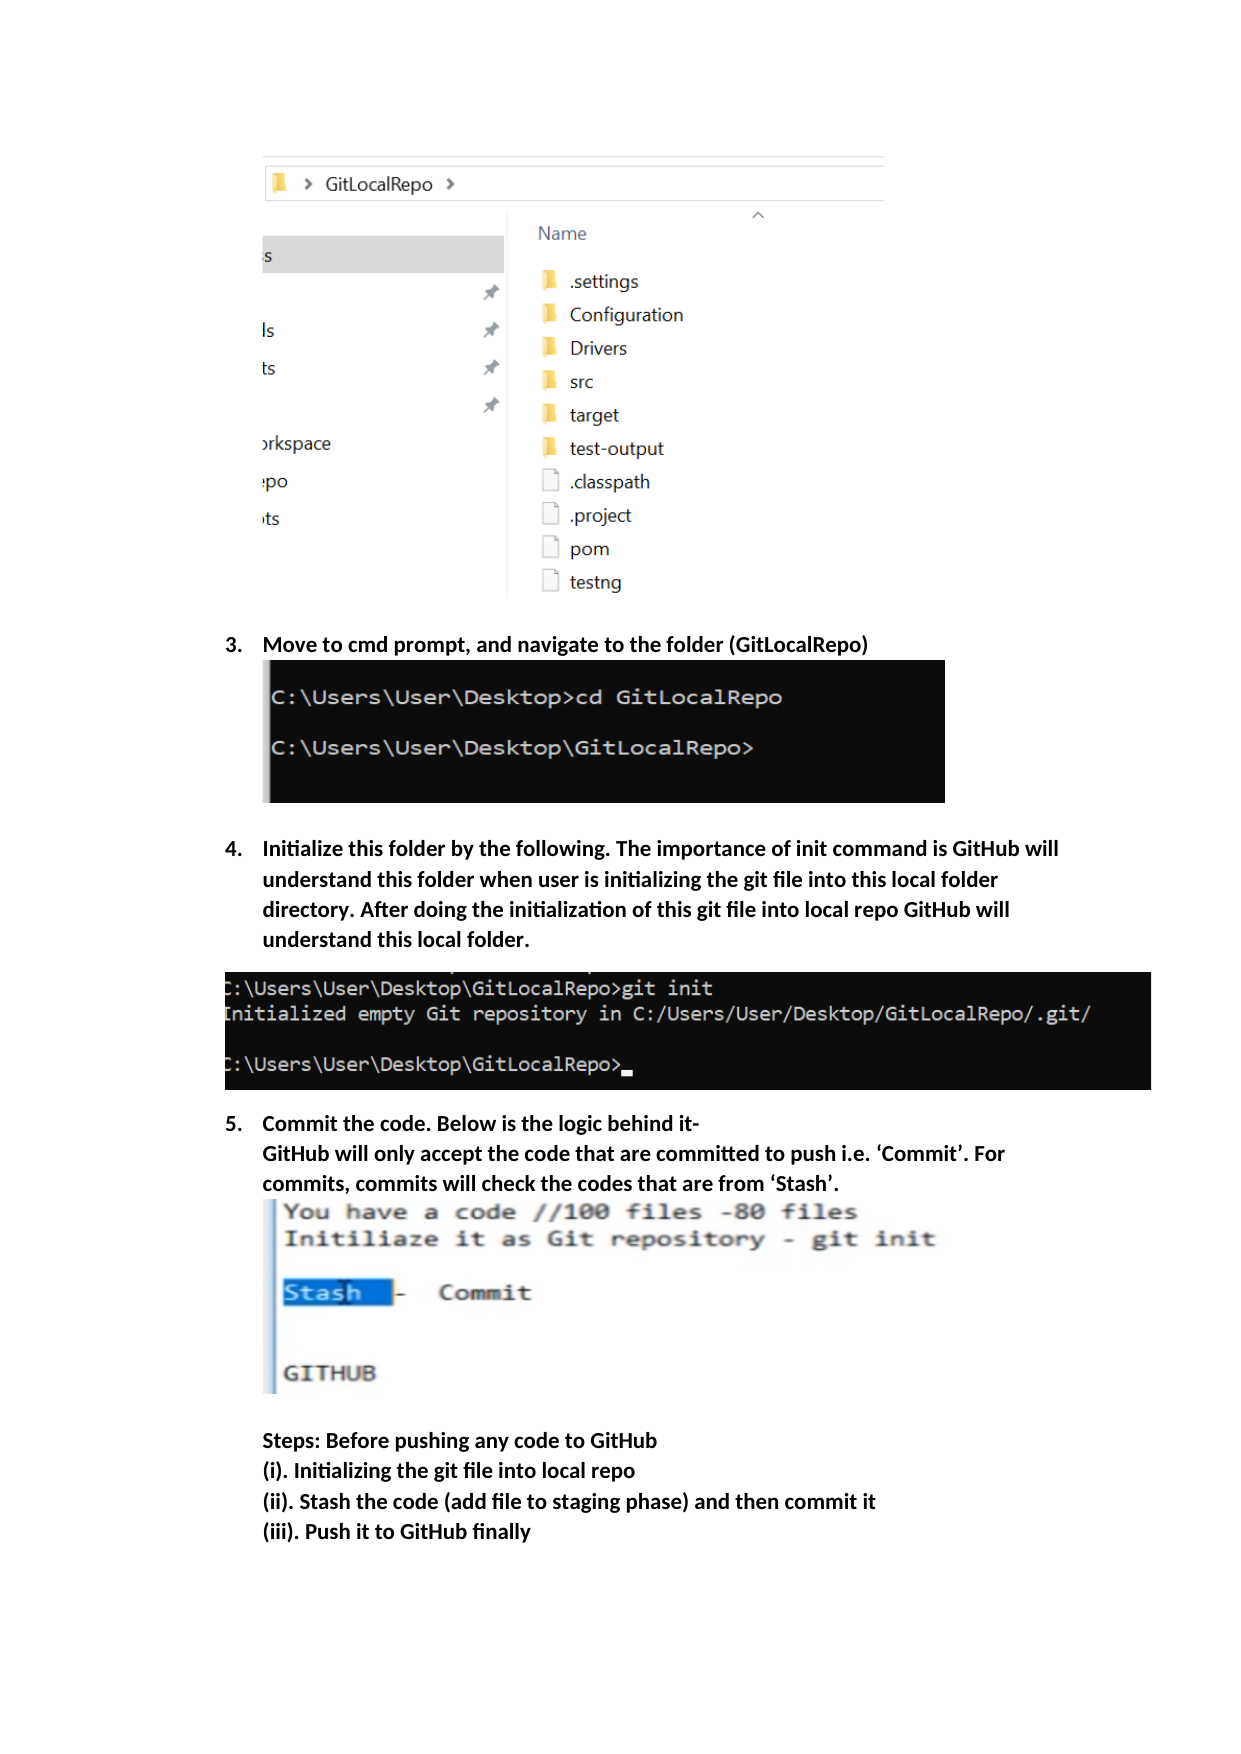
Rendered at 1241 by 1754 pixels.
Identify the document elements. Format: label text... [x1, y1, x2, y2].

list (ii). Stash the code (add file to staging phase) and then commit it [262, 1487, 1090, 1515]
picture [262, 150, 884, 598]
list (i). Initializing the git file into local repo [262, 1457, 1090, 1485]
list Move to cmd prompt, and navigate to the folder (GitLocalRepo) [225, 630, 1090, 658]
list GitHub will only accept the code that are committed to push i.e. ‘Commit’. For commits, commits will check the codes that are from ‘Stash’. [262, 1139, 1090, 1197]
list Commit the code. Below is the logic behind it- [225, 1109, 1090, 1137]
picture [225, 972, 1152, 1090]
picture [262, 1199, 1029, 1394]
list (iii). Push it to GitHub finally [262, 1517, 1090, 1545]
picture [262, 660, 945, 803]
list Initialize this folder by the following. The importance of init command is GitHub will understand this folder when user is initializing the git file into this local folder directory. After doing the initialization of this git file into local repo GitHub will understand this local folder. [225, 834, 1090, 953]
list Steps: Before pushing any code to GitHub [262, 1426, 1090, 1454]
